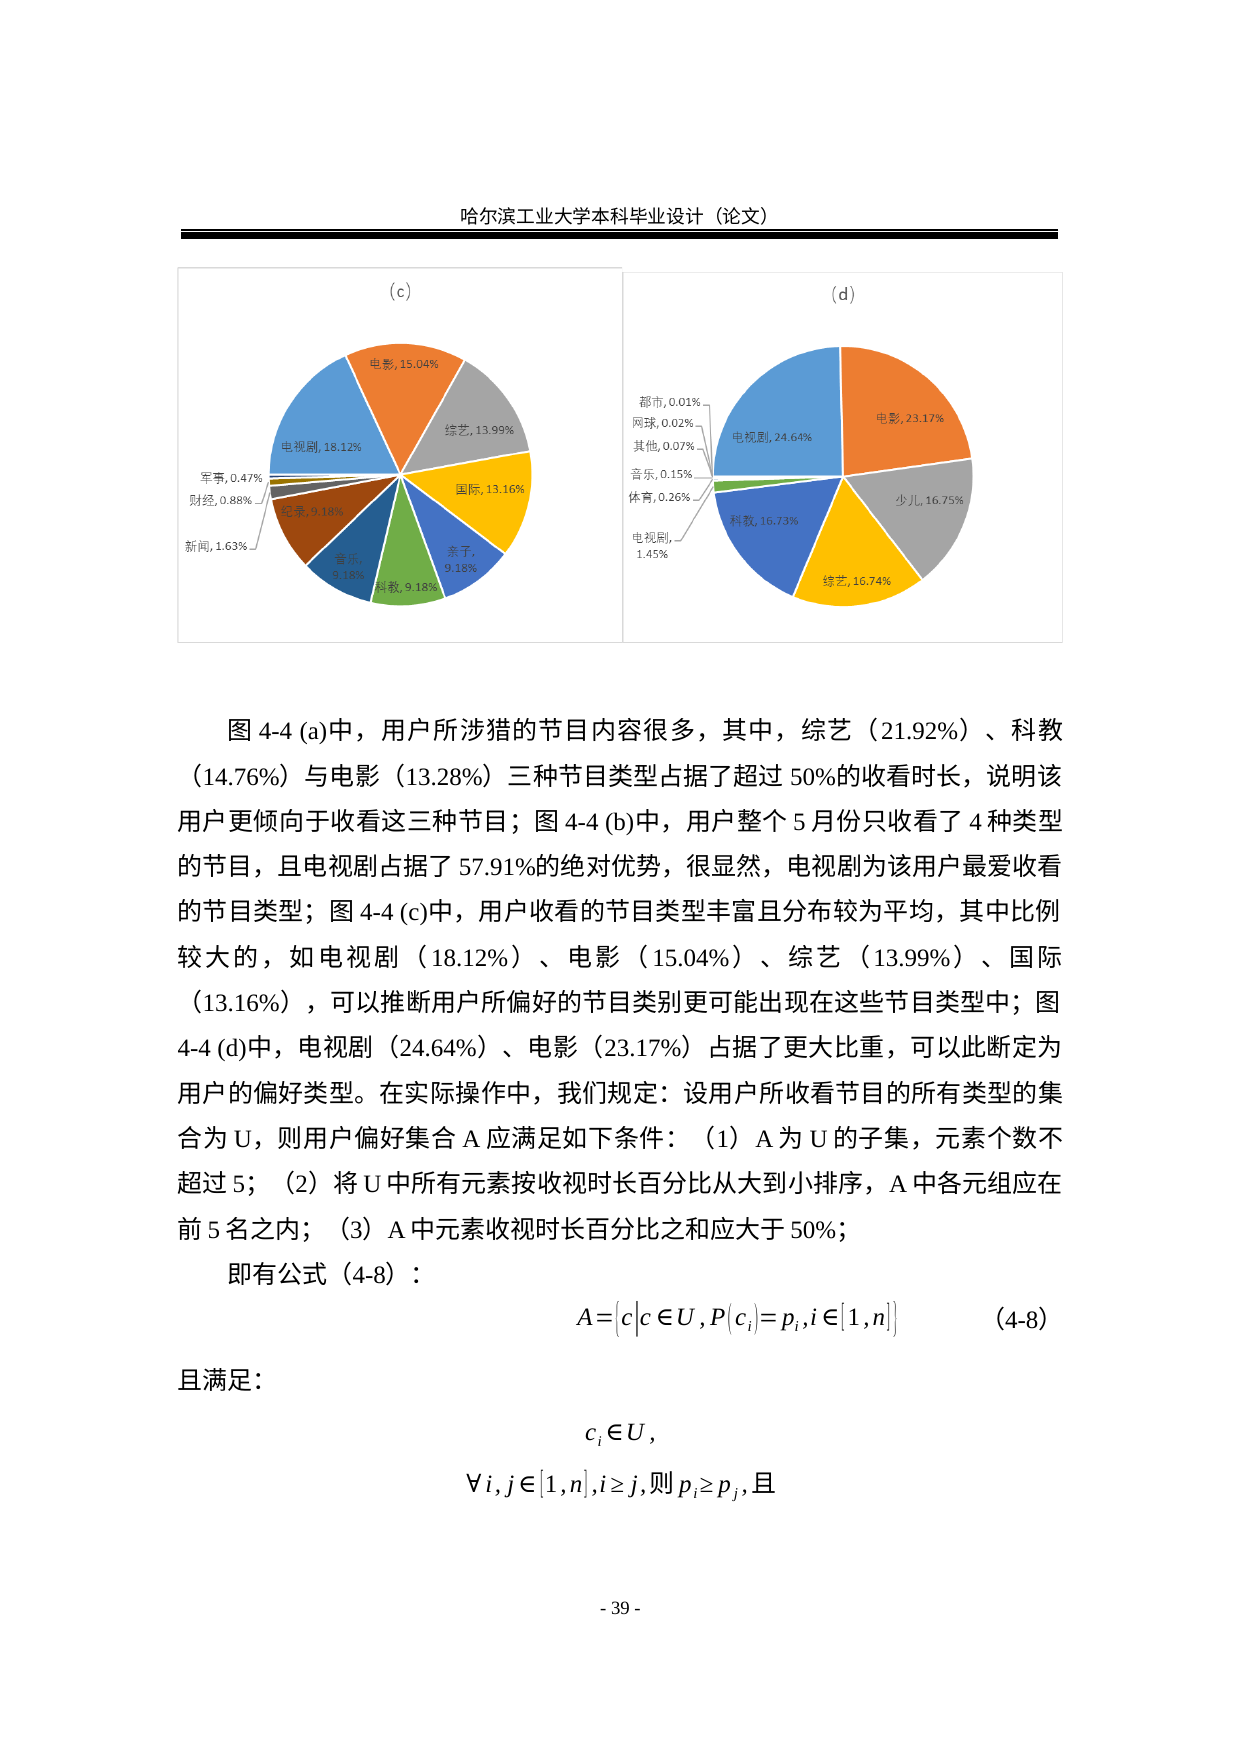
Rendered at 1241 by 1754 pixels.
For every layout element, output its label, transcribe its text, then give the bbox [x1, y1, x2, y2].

picture [177, 267, 1063, 643]
text 且满足： [177, 1360, 1063, 1397]
text 即有公式（4-8）： [177, 1254, 1063, 1291]
text （4-8） [177, 1300, 1063, 1339]
text 图4-4 (a)中，用户所涉猎的节目内容很多，其中，综艺（21.92%）、科教（14.76%）与电影（13.28%）三种节目类型占据了超过50%的收看时长，说明该用户更倾向于收看这三种节目；图4-4 (b)中，用户整个5月份只收看了4种类型的节目，且电视剧占据了57.91%的绝对优势，很显然，电视剧为该用户最爱收看的节目类型；图4-4 (c)中，用户收看的节目类型丰富且分布较为平均，其中比例较大的，如电视剧（18.12%）、电影（15.04%）、综艺（13.99%）、国际（13.16%），可以推断用户所偏好的节目类别更可能出现在这些节目类型中；图4-4 (d)中，电视剧（24.64%）、电影（23.17%）占据了更大比重，可以此断定为用户的偏好类型。在实际操作中，我们规定：设用户所收看节目的所有类型的集合为U，则用户偏好集合A应满足如下条件：（1）A为U的子集，元素个数不超过5；（2）将U中所有元素按收视时长百分比从大到小排序，A中各元组应在前5名之内；（3）A中元素收视时长百分比之和应大于50%； [177, 711, 1063, 1245]
